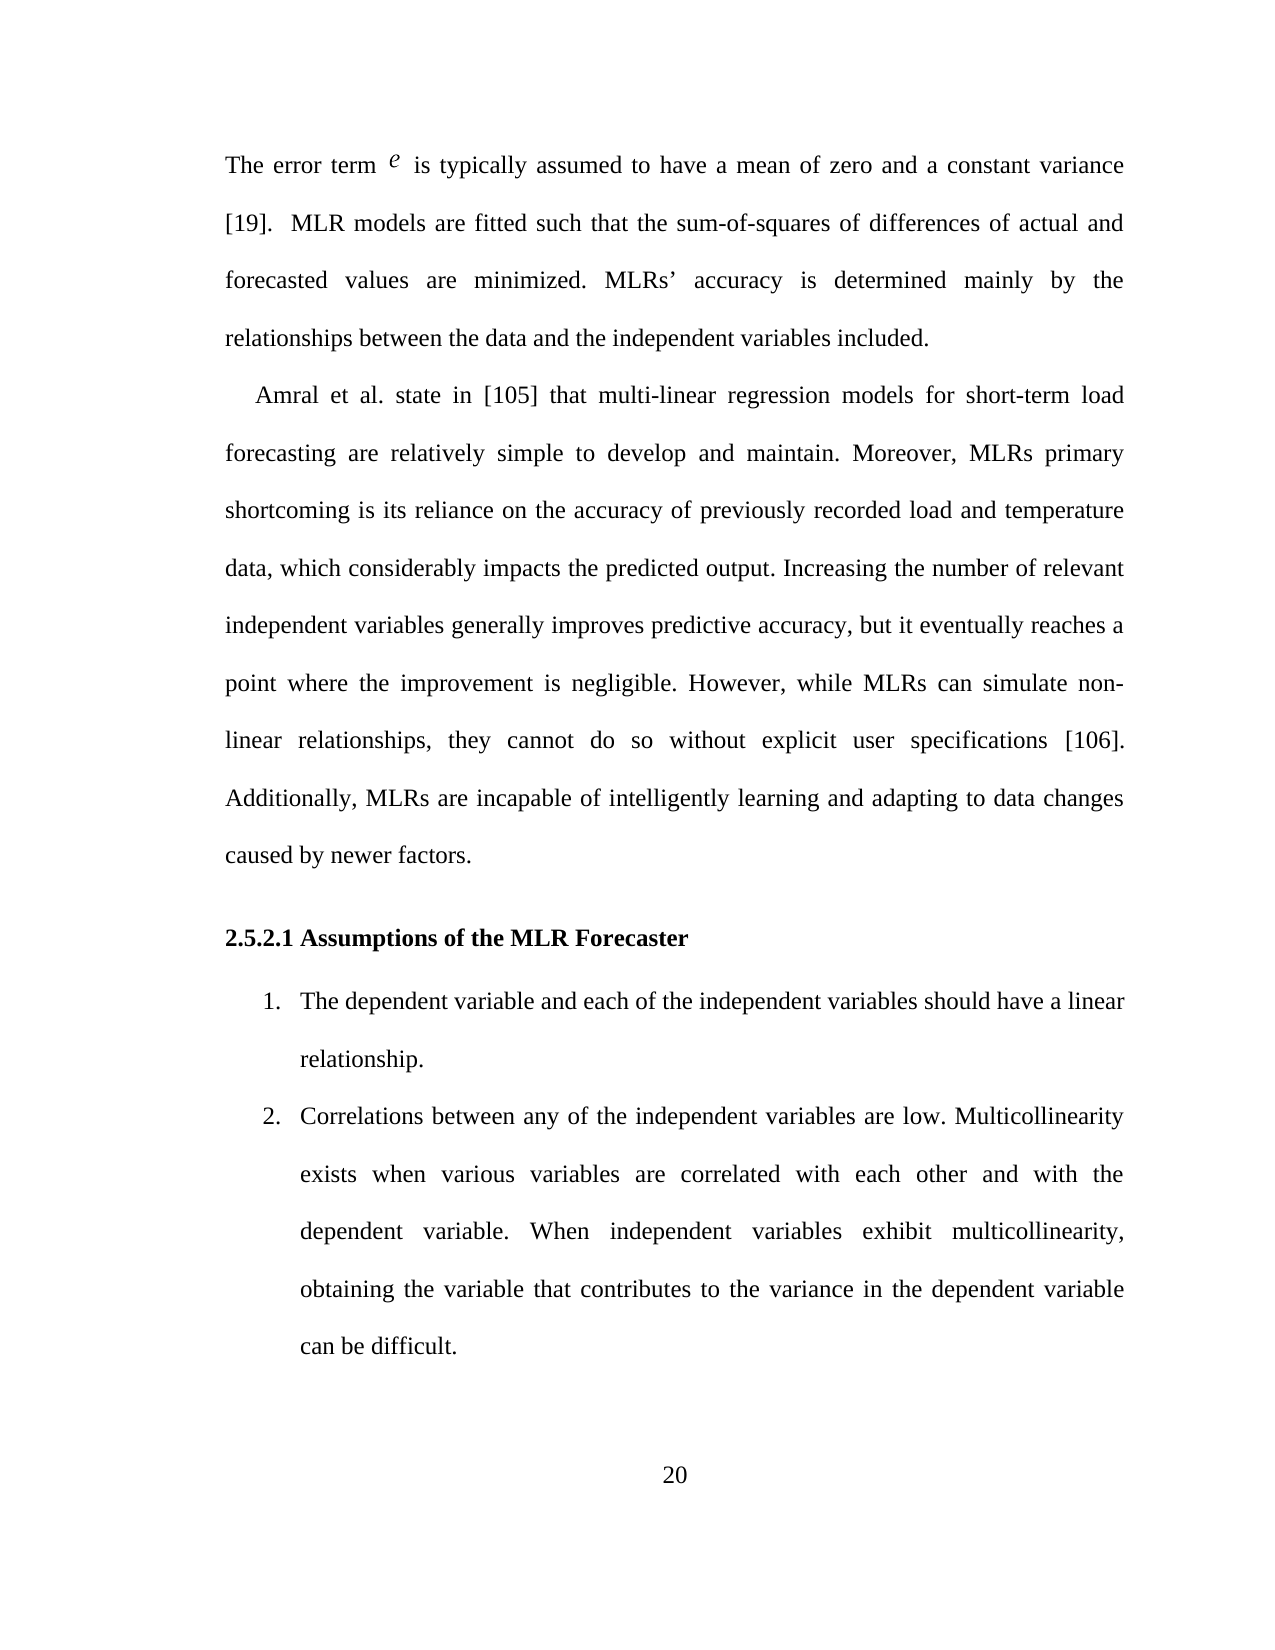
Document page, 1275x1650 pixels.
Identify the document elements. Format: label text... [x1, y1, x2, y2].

subtitle 2.5.2.1 Assumptions of the MLR Forecaster [225, 923, 1125, 951]
list The dependent variable and each of the independent variables should have a linear relationship. [262, 986, 1125, 1073]
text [225, 150, 1125, 351]
list Correlations between any of the independent variables are low. Multicollinearity exists when various variables are correlated with each other and with the dependent variable. When independent variables exhibit multicollinearity, obtaining the variable that contributes to the variance in the dependent variable can be difficult. [262, 1101, 1125, 1360]
text Amral et al. state in [105] that multi-linear regression models for short-term load forecasting are relatively simple to develop and maintain. Moreover, MLRs primary shortcoming is its reliance on the accuracy of previously recorded load and temperature data, which considerably impacts the predicted output. Increasing the number of relevant independent variables generally improves predictive accuracy, but it eventually reaches a point where the improvement is negligible. However, while MLRs can simulate non-linear relationships, they cannot do so without explicit user specifications [106]. Additionally, MLRs are incapable of intelligently learning and adapting to data changes caused by newer factors. [225, 380, 1125, 869]
